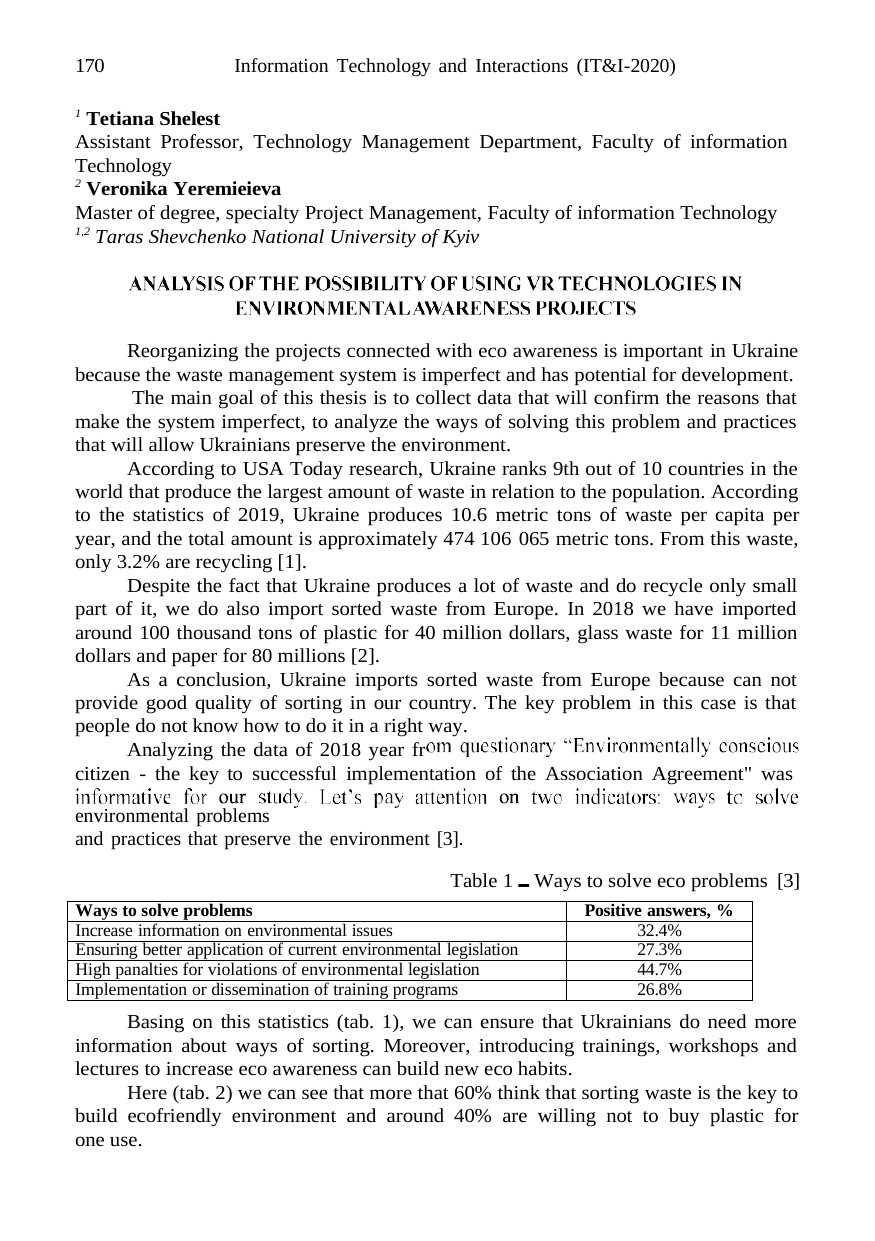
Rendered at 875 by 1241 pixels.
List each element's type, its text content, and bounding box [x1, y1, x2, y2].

text Despite the fact that Ukraine produces a lot of waste and do recycle only small part of it, we do also import sorted waste from Europe. In 2018 we have imported around 100 thousand tons of plastic for 40 million dollars, glass waste for 11 million dollars and paper for 80 millions [2]. [75, 574, 799, 667]
text Reorganizing the projects connected with eco awareness is important in Ukraine because the waste management system is imperfect and has potential for development. [75, 339, 798, 386]
text Basing on this statistics (tab. 1), we can ensure that Ukrainians do need more information about ways of sorting. Moreover, introducing trainings, workshops and lectures to increase eco awareness can build new eco habits. [75, 1010, 798, 1080]
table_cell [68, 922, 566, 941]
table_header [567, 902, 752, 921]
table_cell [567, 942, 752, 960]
picture [426, 737, 799, 757]
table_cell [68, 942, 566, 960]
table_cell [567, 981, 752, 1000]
picture [128, 276, 742, 315]
subtitle 2 Veronika Yeremieieva [75, 177, 816, 200]
text Here (tab. 2) we can see that more that 60% think that sorting waste is the key to build ecofriendly environment and around 40% are willing not to buy plastic for one use. [75, 1081, 799, 1150]
text Assistant Professor, Technology Management Department, Faculty of information Technology [75, 130, 816, 176]
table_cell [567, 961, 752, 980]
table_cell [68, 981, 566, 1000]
subtitle 1 Tetiana Shelest [75, 107, 816, 129]
text Master of degree, specialty Project Management, Faculty of information Technology [75, 201, 816, 224]
text 1,2 Taras Shevchenko National University of Kyiv [75, 224, 816, 247]
text According to USA Today research, Ukraine ranks 9th out of 10 countries in the world that produce the largest amount of waste in relation to the population. According to the statistics of 2019, Ukraine produces 10.6 metric tons of waste per capita per year, and the total amount is approximately 474 106 065 metric tons. From this waste, only 3.2% are recycling [1]. [75, 457, 799, 573]
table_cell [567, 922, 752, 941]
text Table 1 Ways to solve eco problems [3] [450, 869, 816, 891]
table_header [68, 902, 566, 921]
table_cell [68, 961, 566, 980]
text environmental problems and practices that preserve the environment [3]. [75, 786, 816, 850]
text As a conclusion, Ukraine imports sorted waste from Europe because can not provide good quality of sorting in our country. The key problem in this case is that people do not know how to do it in a right way. [75, 667, 799, 737]
text Analyzing the data of 2018 year fr citizen - the key to successful implementation of the Association Agreement" was [75, 738, 798, 784]
text The main goal of this thesis is to collect data that will confirm the reasons that make the system imperfect, to analyze the ways of solving this problem and practices that will allow Ukrainians preserve the environment. [75, 386, 798, 456]
